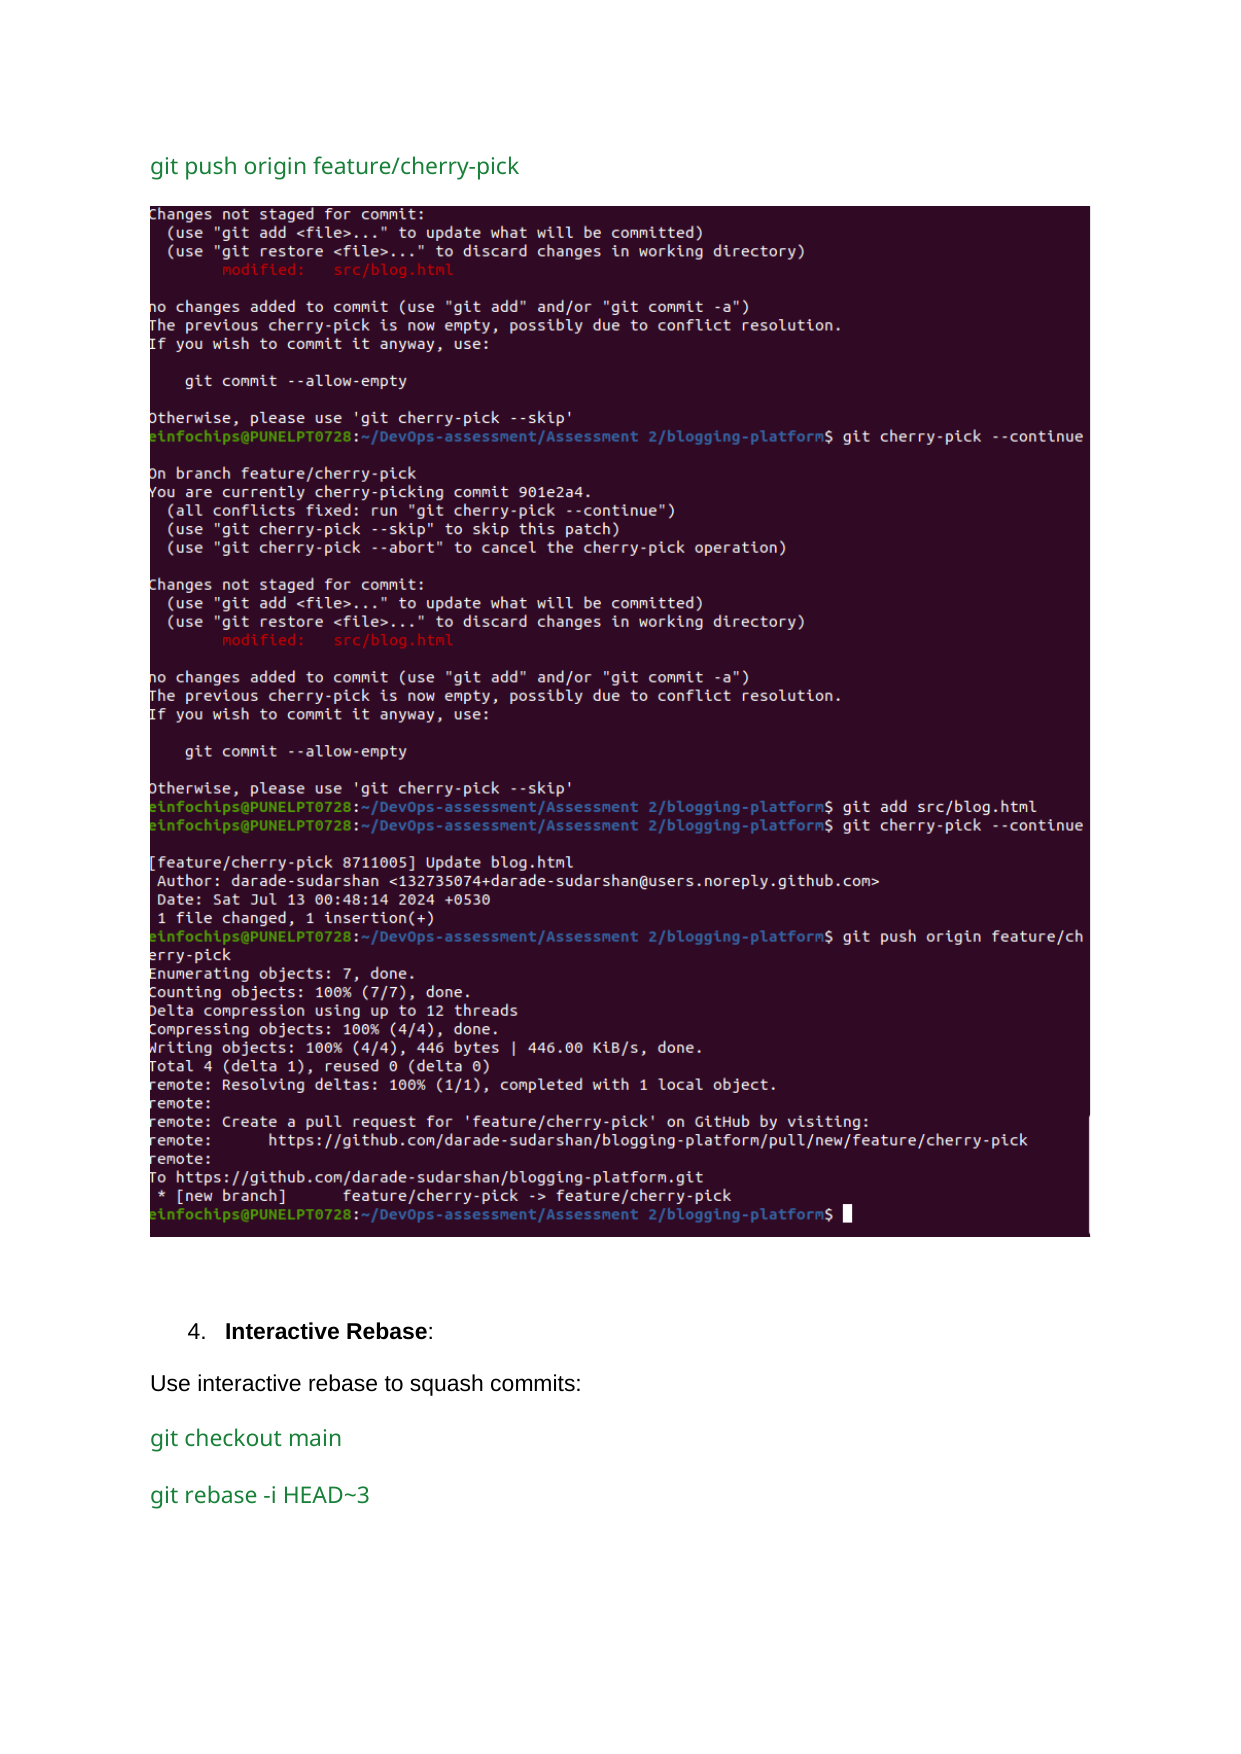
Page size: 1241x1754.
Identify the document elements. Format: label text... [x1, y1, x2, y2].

text git push origin feature/cherry-pick [150, 150, 1090, 181]
list Interactive Rebase: [187, 1318, 1090, 1345]
text git rebase -i HEAD~3 [150, 1479, 1090, 1510]
picture [150, 206, 1091, 1237]
text Use interactive rebase to squash commits: git checkout main [150, 1370, 1090, 1454]
